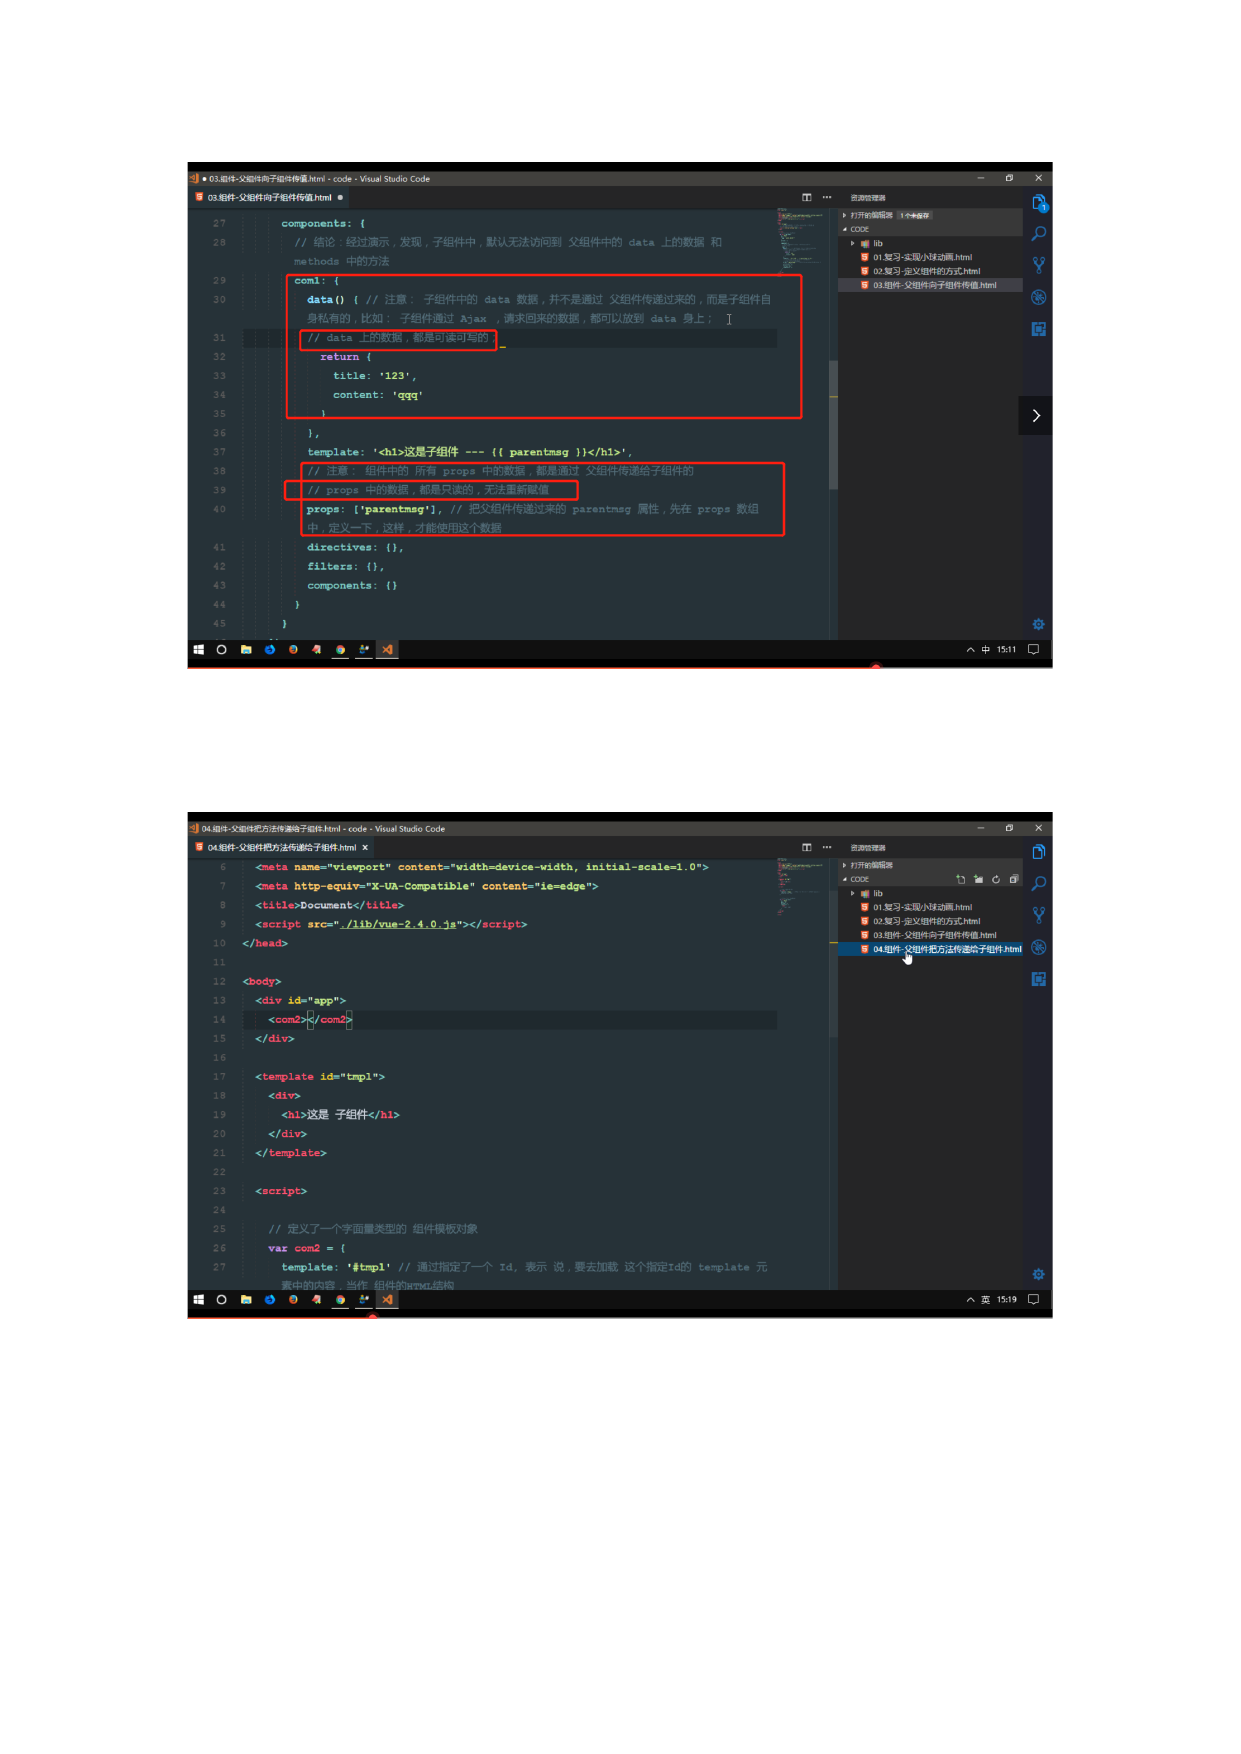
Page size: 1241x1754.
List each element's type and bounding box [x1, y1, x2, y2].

picture [187, 162, 1053, 669]
picture [187, 812, 1053, 1319]
